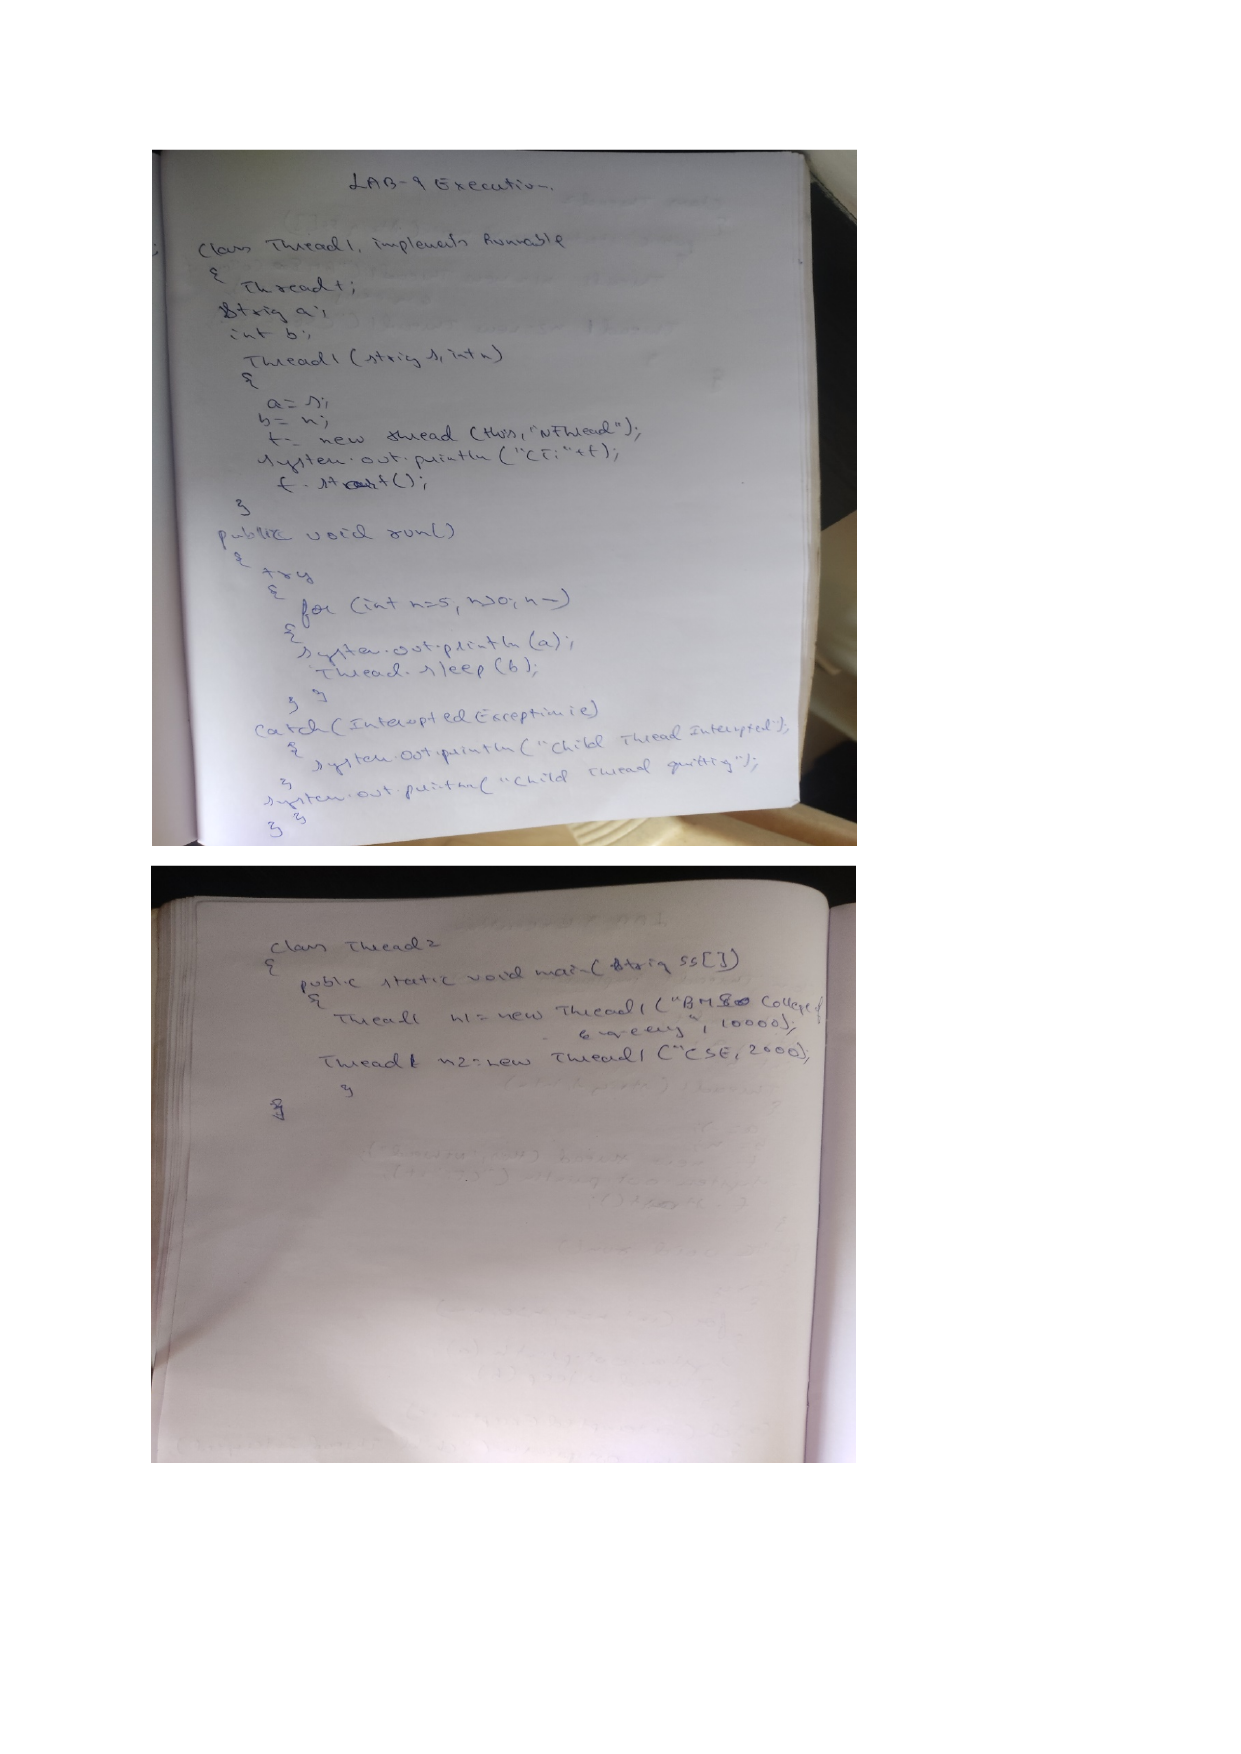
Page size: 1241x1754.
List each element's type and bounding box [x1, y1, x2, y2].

picture [152, 150, 856, 846]
picture [151, 866, 856, 1462]
